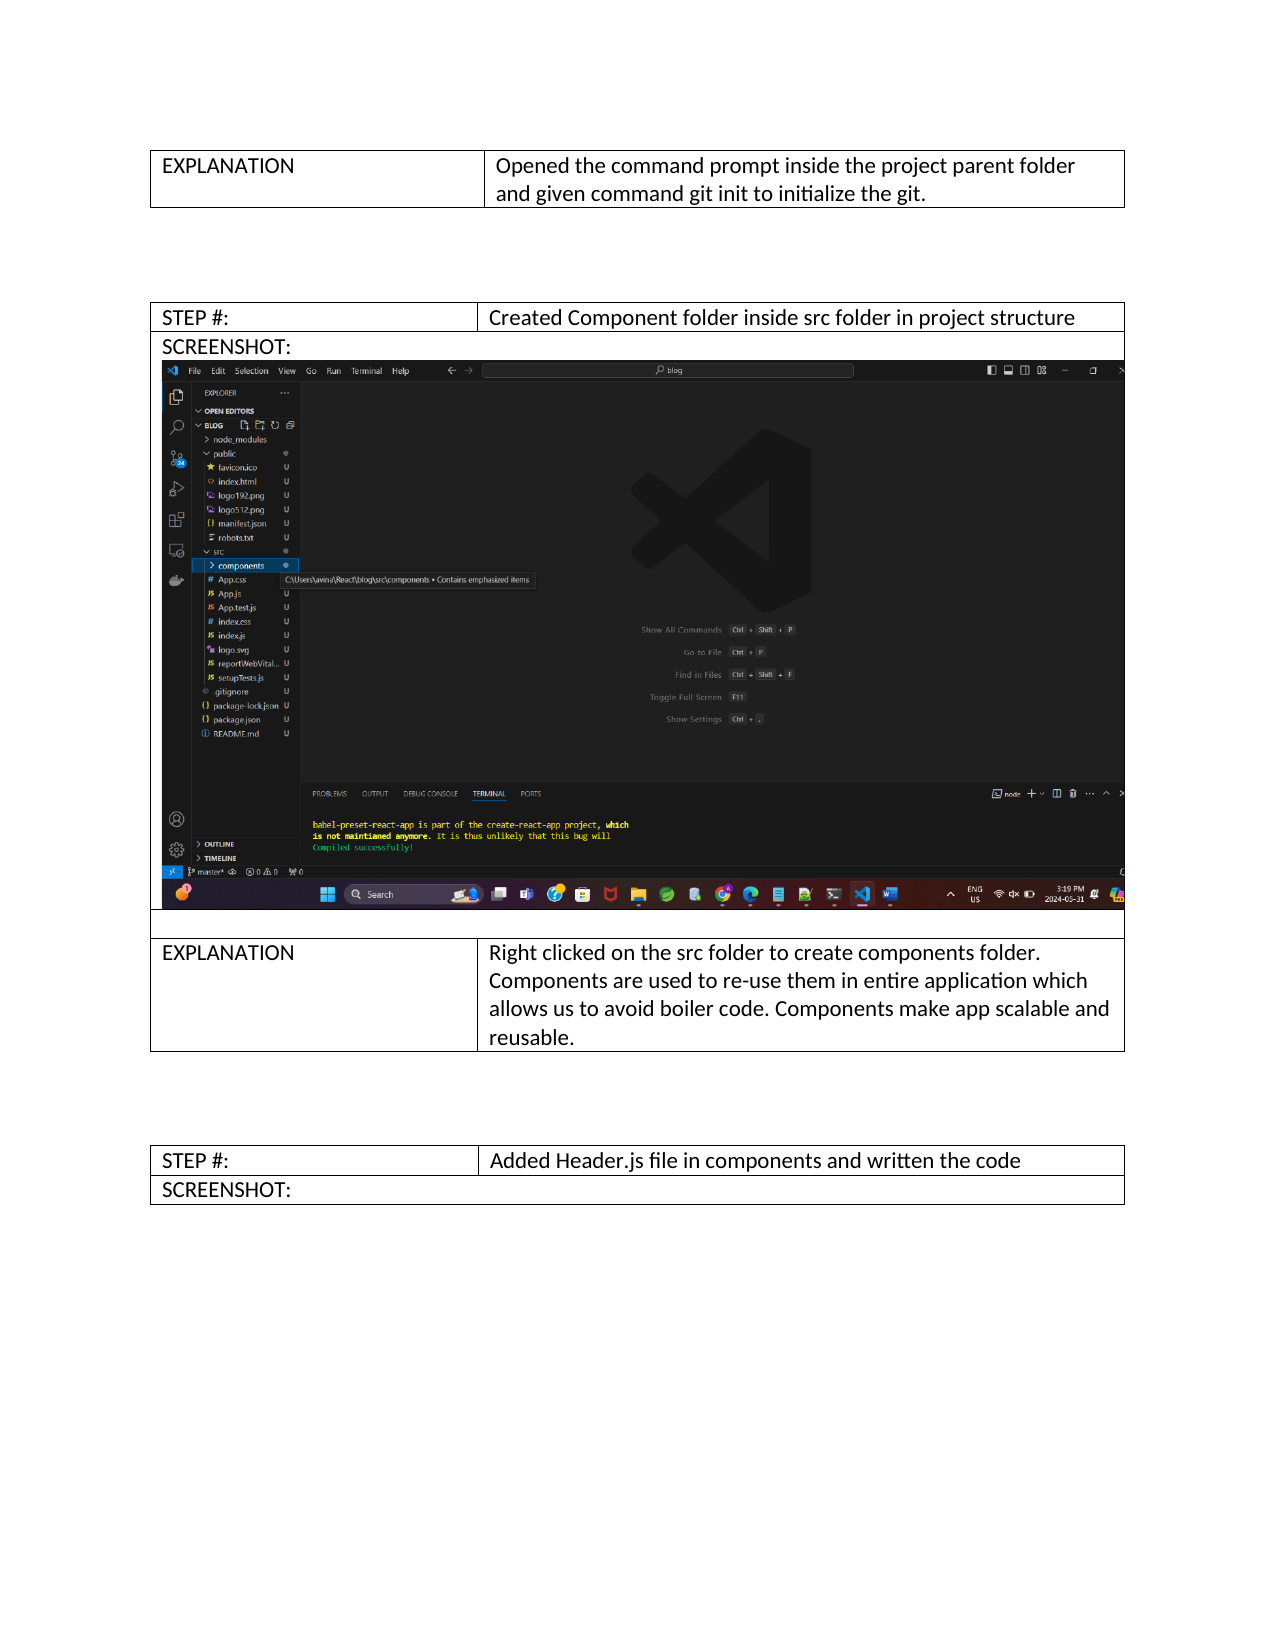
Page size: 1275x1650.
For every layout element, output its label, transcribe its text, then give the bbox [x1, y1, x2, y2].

table_header STEP #: [151, 303, 477, 331]
table_cell Opened the command prompt inside the project parent folder and given command git init to initialize the git. [485, 151, 1124, 207]
table_header Added Header.js file in components and written the code [479, 1146, 1124, 1174]
table_header STEP #: [151, 1146, 478, 1174]
table_cell Right clicked on the src folder to create components folder. Components are used to re-use them in entire application which allows us to avoid boiler code. Components make app scalable and reusable. [478, 939, 1124, 1051]
table_header Created Component folder inside src folder in project structure [478, 303, 1124, 331]
table_cell [151, 910, 1124, 937]
table_cell EXPLANATION [151, 151, 484, 207]
picture [161, 360, 1125, 909]
table_cell EXPLANATION [151, 939, 477, 1051]
table_cell SCREENSHOT: [151, 332, 1124, 908]
table_cell SCREENSHOT: [151, 1176, 1124, 1203]
